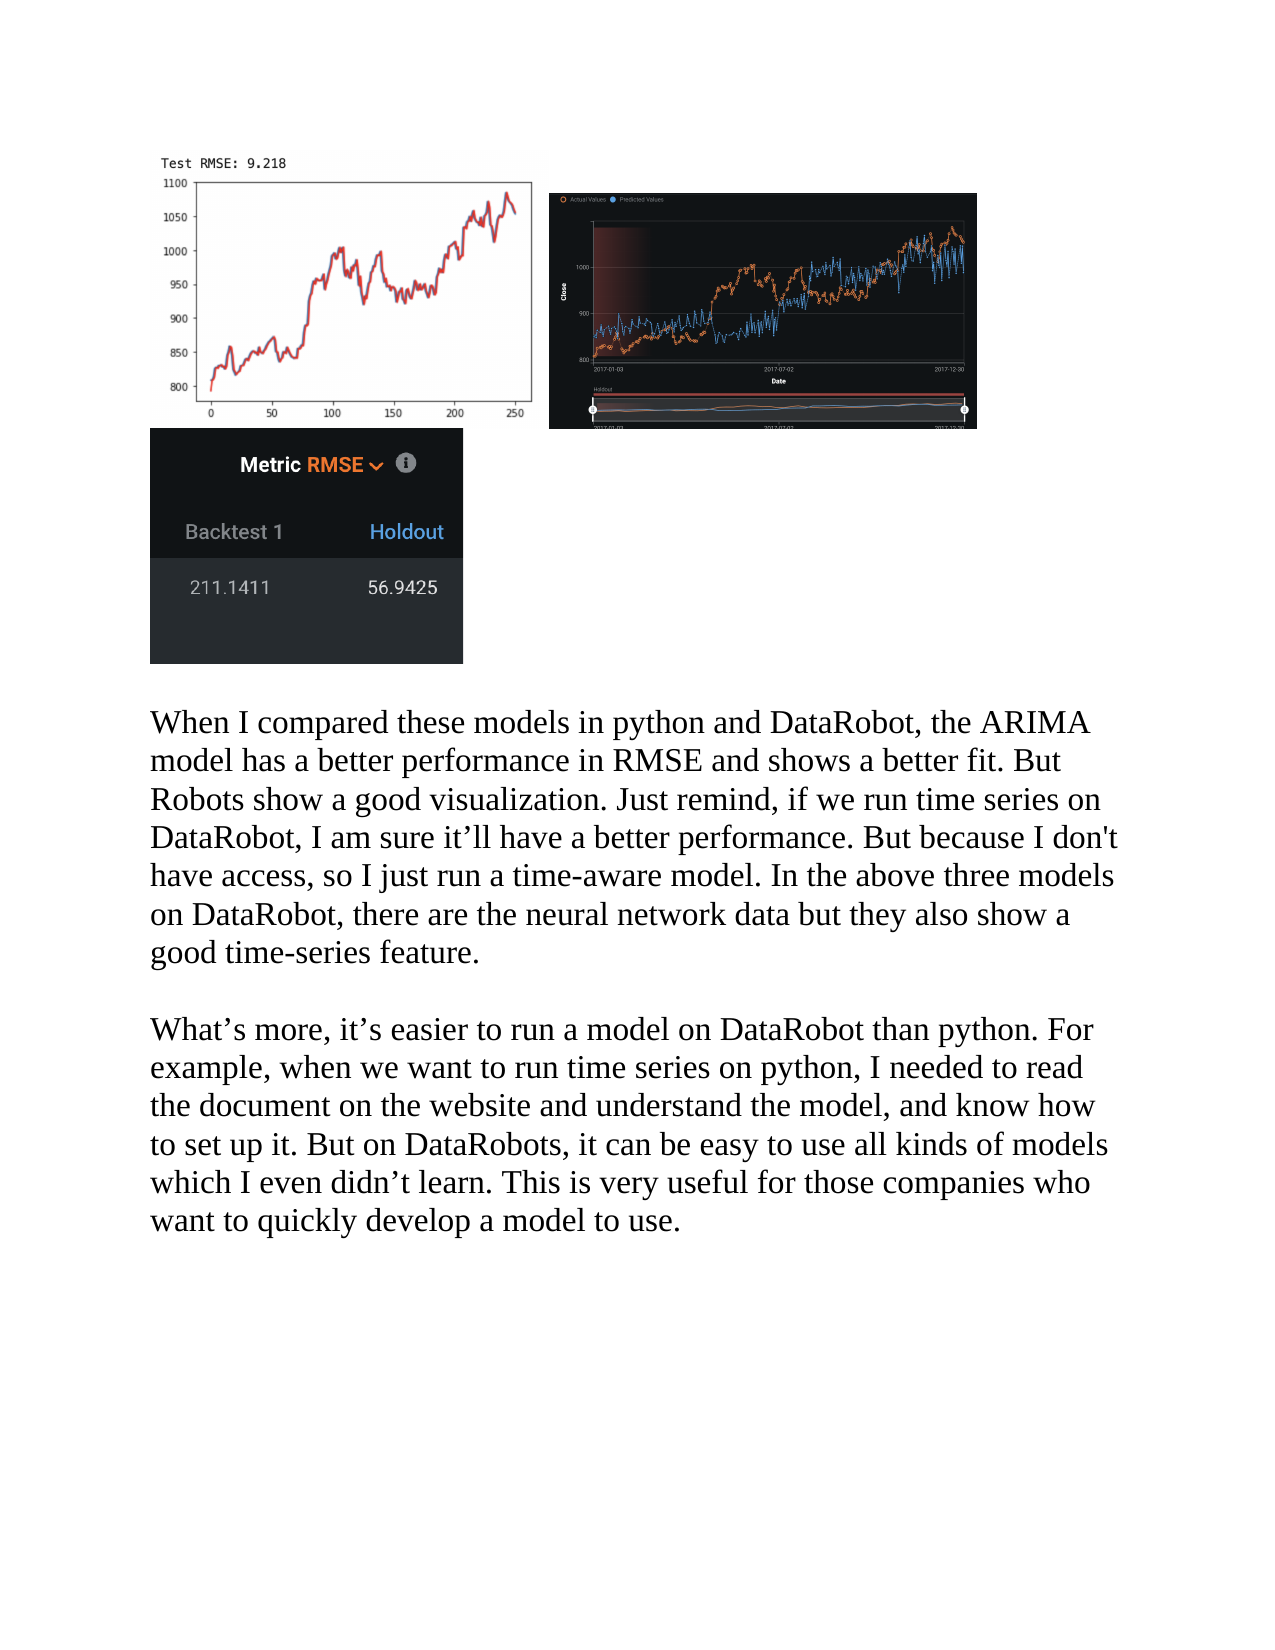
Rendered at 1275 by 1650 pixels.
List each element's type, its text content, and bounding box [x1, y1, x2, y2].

text What’s more, it’s easier to run a model on DataRobot than python. For example, when we want to run time series on python, I needed to read the document on the website and understand the model, and know how to set up it. But on DataRobots, it can be easy to use all kinds of models which I even didn’t learn. This is very useful for those companies who want to quickly develop a model to use. [150, 1009, 1125, 1239]
text When I compared these models in python and DataRobot, the ARIMA model has a better performance in RMSE and shows a better fit. But Robots show a good visualization. Just remind, if we run time series on DataRobot, I am sure it’ll have a better performance. But because I don't have access, so I just run a time-aware model. In the above three models on DataRobot, there are the neural network data but they also show a good time-series feature. [150, 702, 1125, 971]
picture [150, 150, 977, 664]
